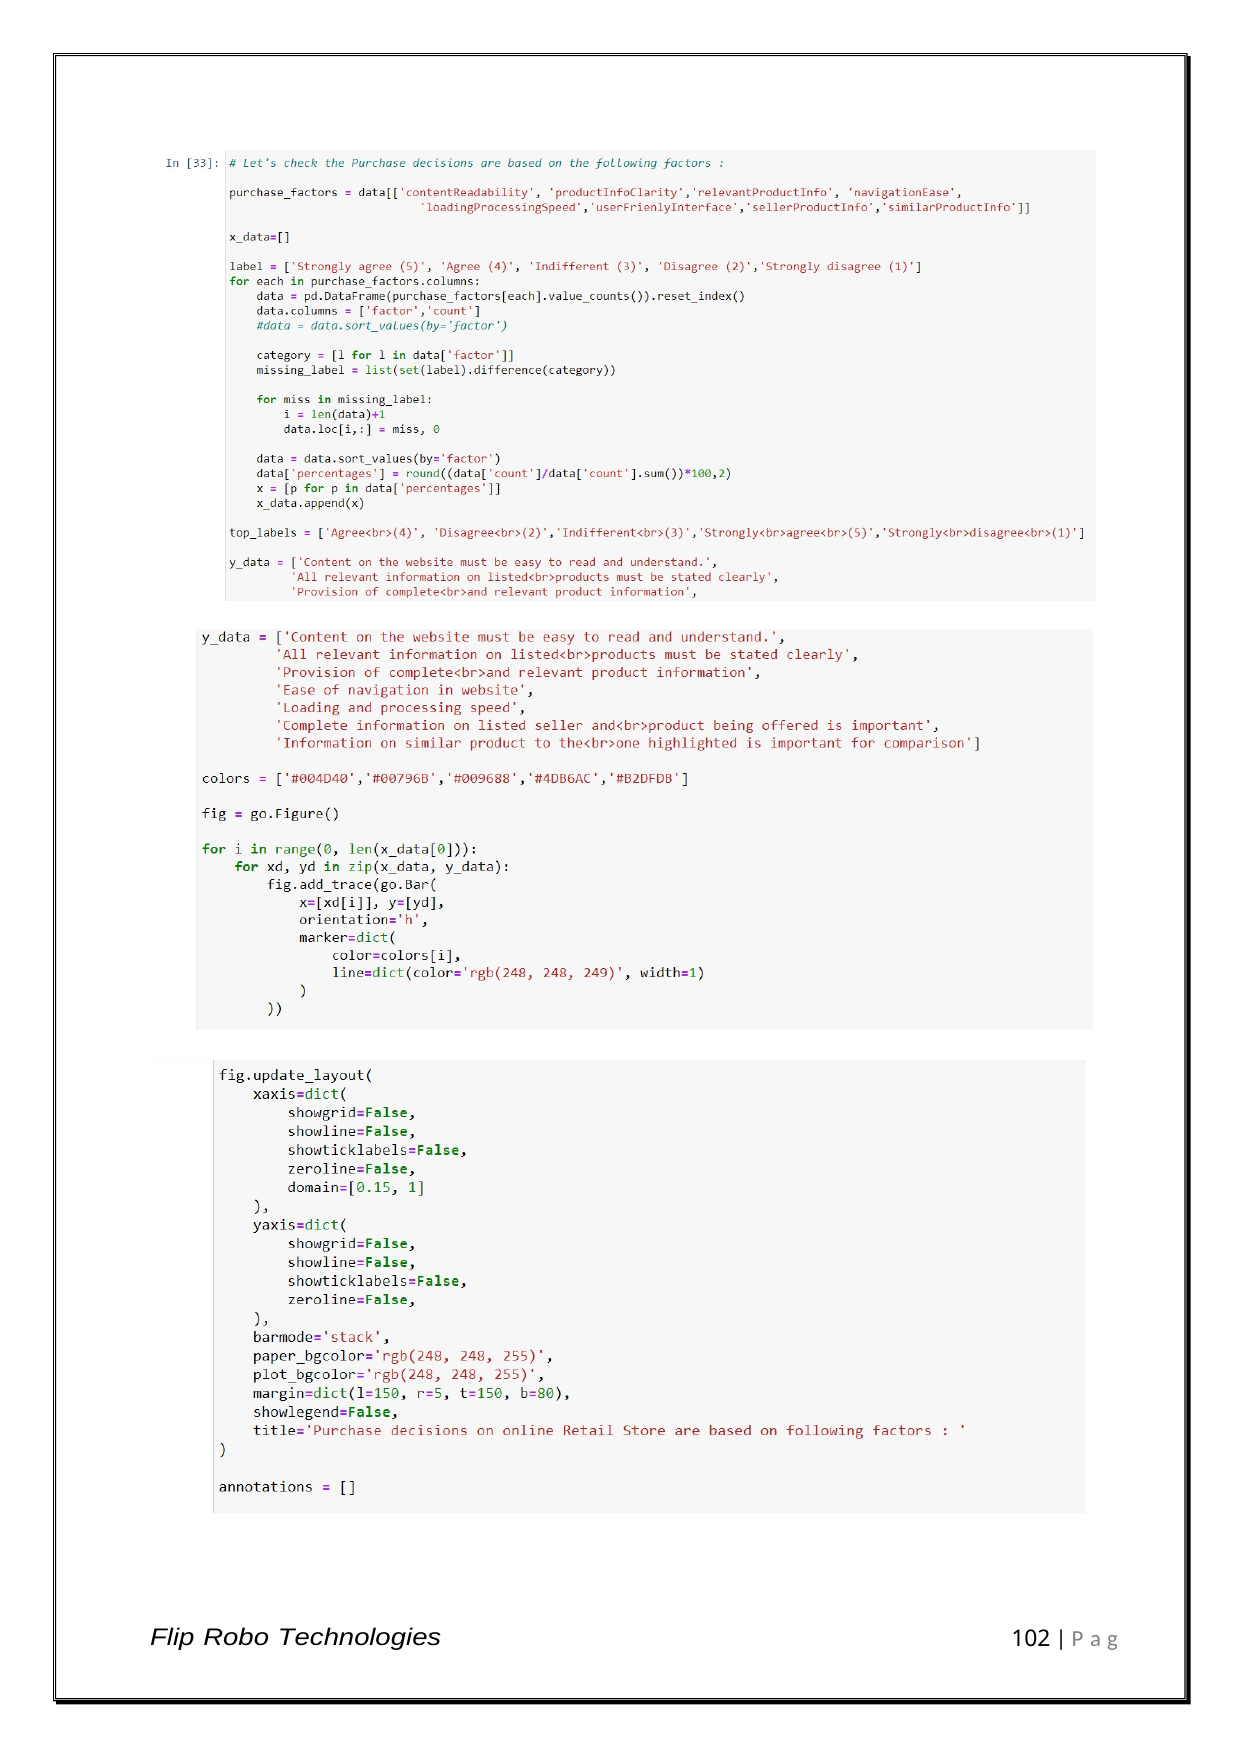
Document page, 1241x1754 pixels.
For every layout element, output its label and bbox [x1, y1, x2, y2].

picture [150, 1060, 1086, 1513]
picture [166, 150, 1097, 601]
picture [196, 629, 1094, 1030]
